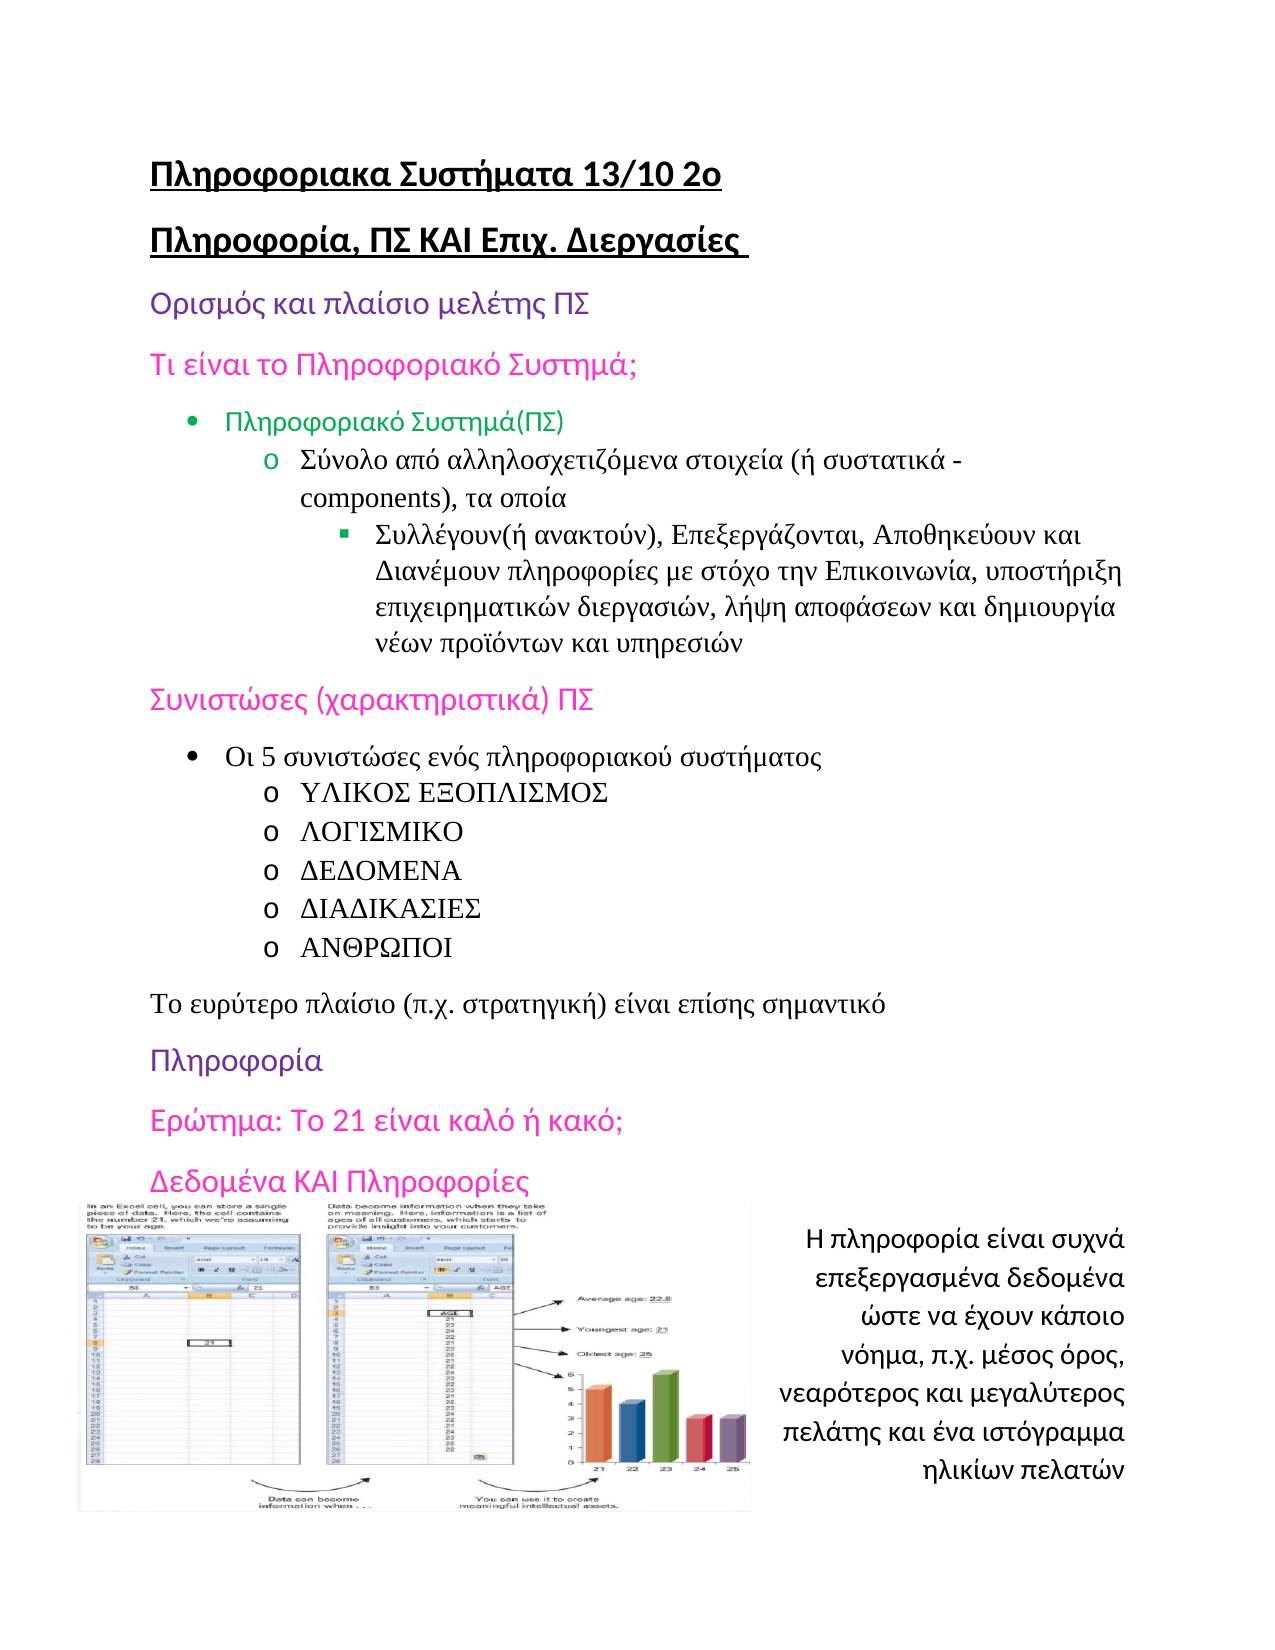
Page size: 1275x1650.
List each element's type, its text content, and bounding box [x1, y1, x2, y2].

list ΛΟΓΙΣΜΙΚΟ [262, 814, 1125, 850]
list ΔΙΑΔΙΚΑΣΙΕΣ [262, 892, 1125, 928]
list ΑΝΘΡΩΠΟΙ [262, 930, 1125, 966]
text Ερώτημα: Το 21 είναι καλό ή κακό; [150, 1099, 1125, 1140]
list Πληροφοριακό Συστημά(ΠΣ) [187, 403, 1125, 439]
list Οι 5 συνιστώσες ενός πληροφοριακού συστήματος [187, 739, 1125, 772]
list ΥΛΙΚΟΣ ΕΞΟΠΛΙΣΜΟΣ [262, 775, 1125, 811]
list Συλλέγουν(ή ανακτούν), Επεξεργάζονται, Αποθηκεύουν και Διανέμουν πληροφορίες με στόχο την Επικοινωνία, υποστήριξη επιχειρηματικών διεργασιών, λήψη αποφάσεων και δημιουργία νέων προϊόντων και υπηρεσιών [337, 517, 1125, 659]
text Η πληροφορία είναι συχνά επεξεργασμένα δεδομένα ώστε να έχουν κάποιο νόημα, π.χ. μέσος όρος, νεαρότερος και μεγαλύτερος πελάτης και ένα ιστόγραμμα ηλικίων πελατών [752, 1221, 1125, 1487]
text Δεδομένα ΚΑΙ Πληροφορίες [150, 1160, 1125, 1201]
list Σύνολο από αλληλοσχετιζόμενα στοιχεία (ή συστατικά - components), τα οποία [262, 442, 1125, 514]
text Πληροφοριακα Συστήματα 13/10 2ο [150, 150, 1125, 196]
text Πληροφορία, ΠΣ ΚΑΙ Επιχ. Διεργασίες [150, 216, 1125, 262]
text Το ευρύτερο πλαίσιο (π.χ. στρατηγική) είναι επίσης σημαντικό [150, 986, 1125, 1019]
text Ορισμός και πλαίσιο μελέτης ΠΣ [150, 282, 1125, 323]
picture [76, 1202, 752, 1512]
list ΔΕΔΟΜΕΝΑ [262, 853, 1125, 889]
text Πληροφορία [150, 1039, 1125, 1079]
text Τι είναι το Πληροφοριακό Συστημά; [150, 343, 1125, 384]
text Συνιστώσες (χαρακτηριστικά) ΠΣ [150, 678, 1125, 719]
